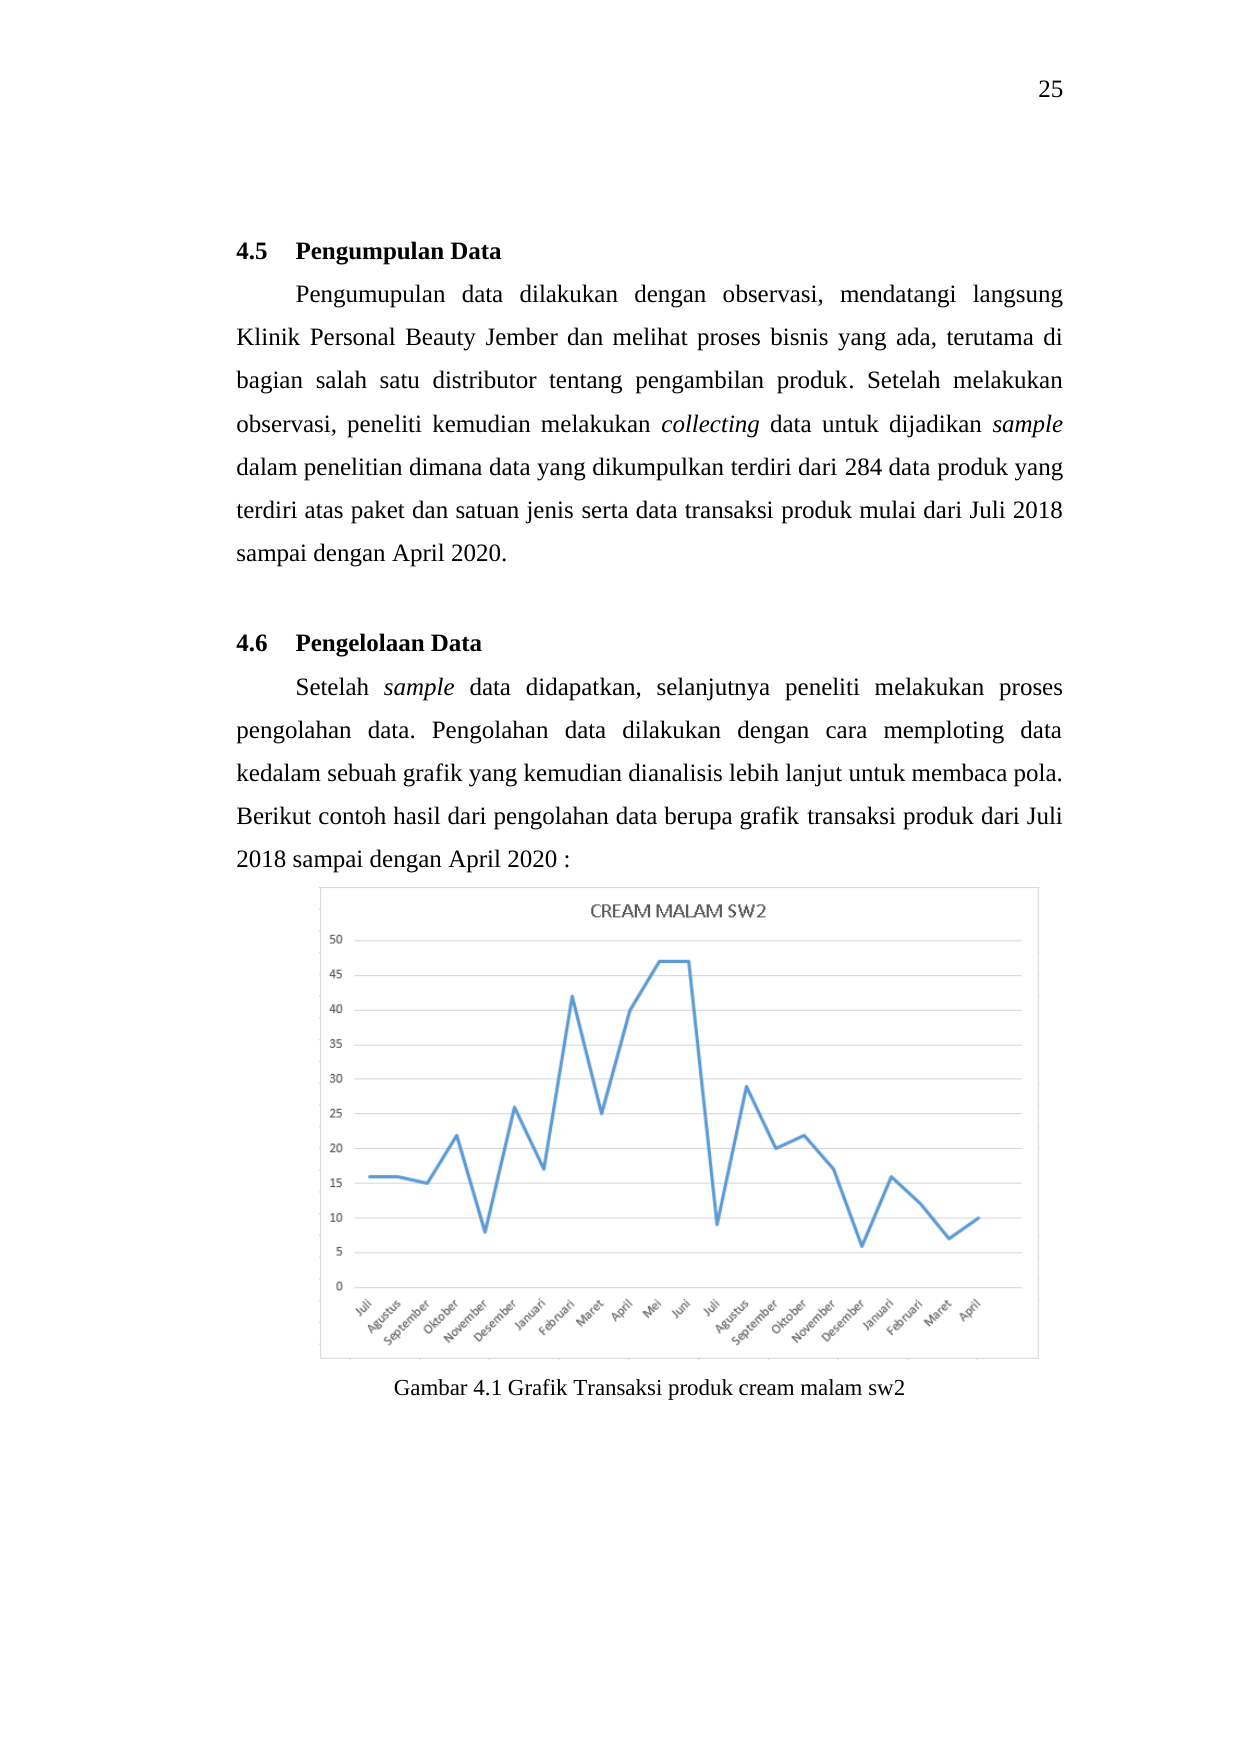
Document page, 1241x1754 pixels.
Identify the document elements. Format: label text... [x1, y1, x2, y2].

picture [319, 887, 1040, 1360]
text Setelah sample data didapatkan, selanjutnya peneliti melakukan proses pengolahan data. Pengolahan data dilakukan dengan cara memploting data kedalam sebuah grafik yang kemudian dianalisis lebih lanjut untuk membaca pola. Berikut contoh hasil dari pengolahan data berupa grafik transaksi produk dari Juli 2018 sampai dengan April 2020 : [236, 672, 1063, 873]
text Gambar 4.1 Grafik Transaksi produk cream malam sw2 [236, 1373, 1063, 1400]
list Pengelolaan Data [236, 628, 1063, 657]
text Pengumupulan data dilakukan dengan observasi, mendatangi langsung Klinik Personal Beauty Jember dan melihat proses bisnis yang ada, terutama di bagian salah satu distributor tentang pengambilan produk. Setelah melakukan observasi, peneliti kemudian melakukan collecting data untuk dijadikan sample dalam penelitian dimana data yang dikumpulkan terdiri dari 284 data produk yang terdiri atas paket dan satuan jenis serta data transaksi produk mulai dari Juli 2018 sampai dengan April 2020. [236, 279, 1063, 567]
list Pengumpulan Data [236, 236, 1063, 265]
